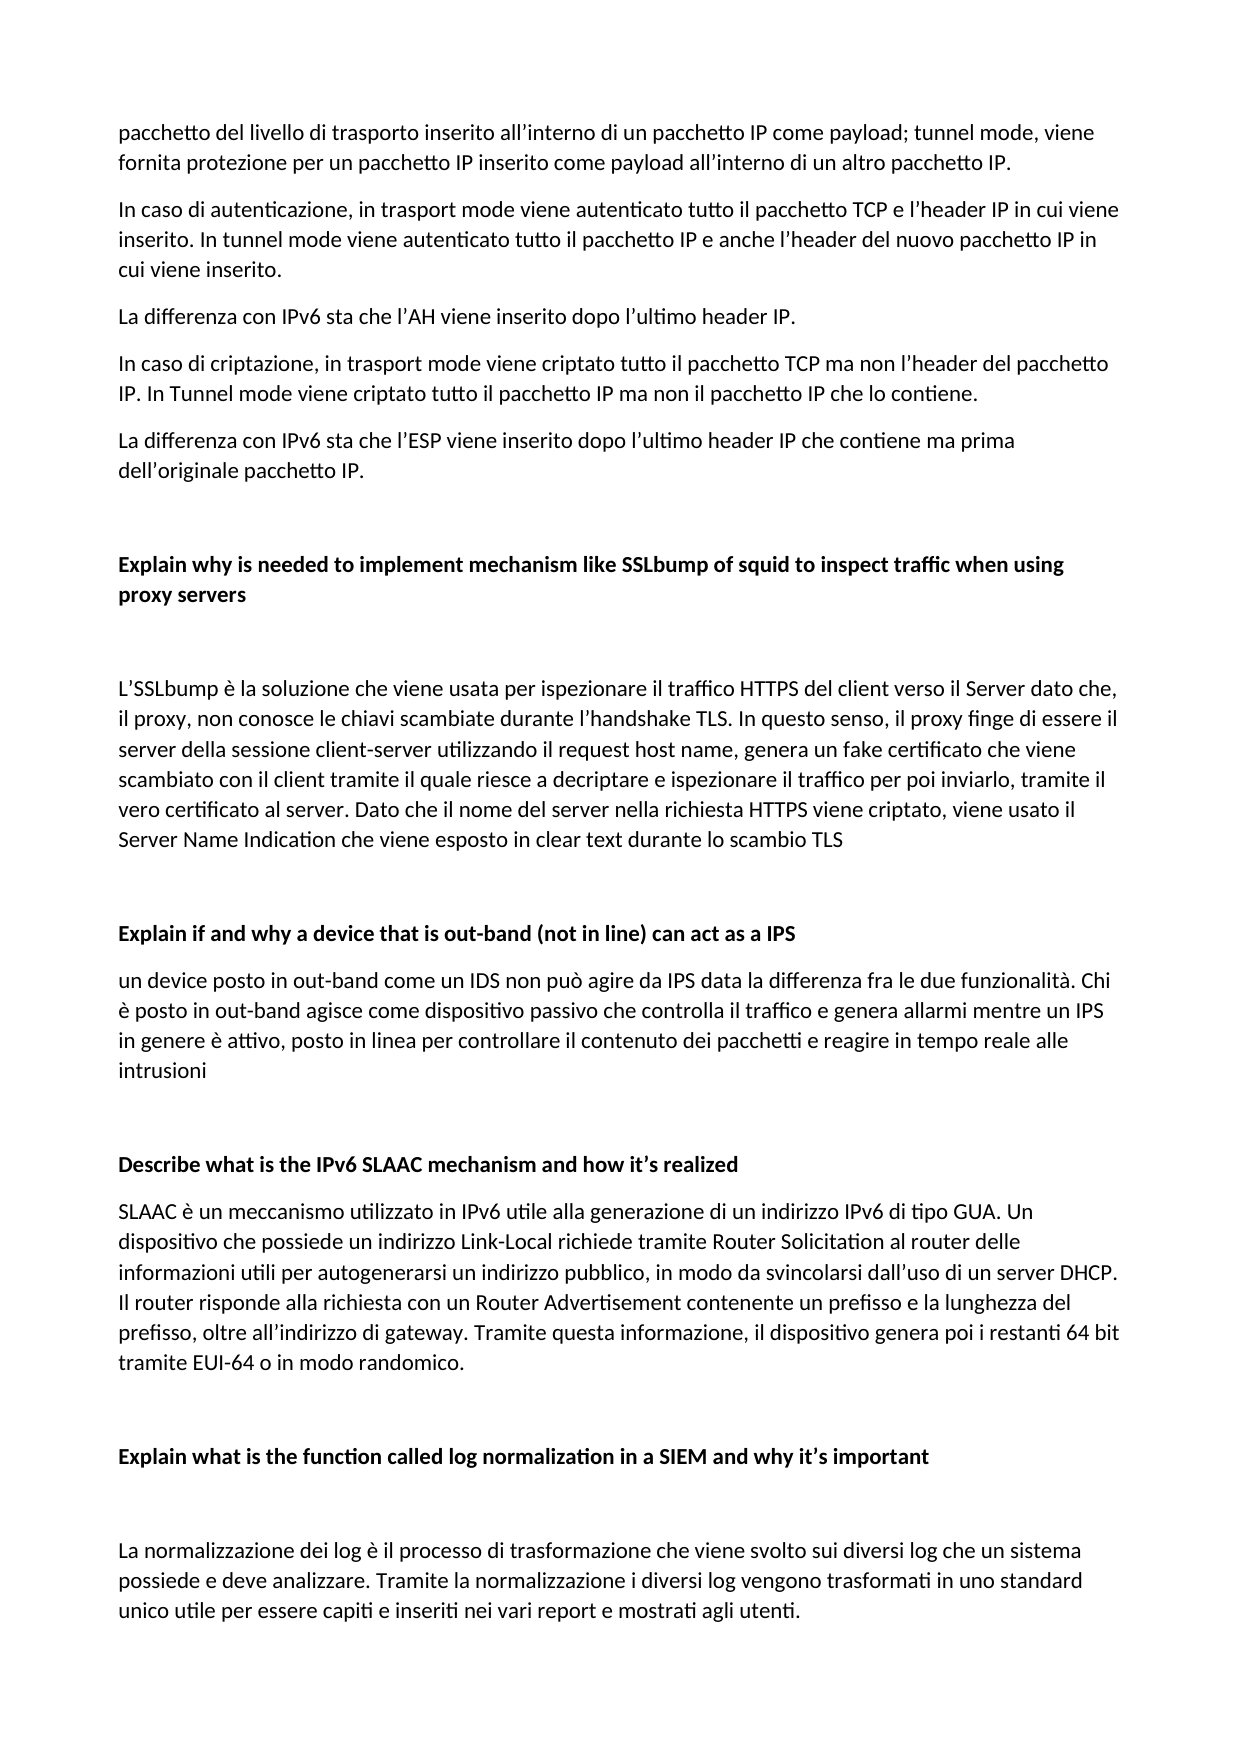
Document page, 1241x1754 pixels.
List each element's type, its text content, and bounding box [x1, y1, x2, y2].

text La differenza con IPv6 sta che l’AH viene inserito dopo l’ultimo header IP. [118, 302, 1122, 331]
text In caso di autenticazione, in trasport mode viene autenticato tutto il pacchetto TCP e l’header IP in cui viene inserito. In tunnel mode viene autenticato tutto il pacchetto IP e anche l’header del nuovo pacchetto IP in cui viene inserito. [118, 195, 1122, 284]
text un device posto in out-band come un IDS non può agire da IPS data la differenza fra le due funzionalità. Chi è posto in out-band agisce come dispositivo passivo che controlla il traffico e genera allarmi mentre un IPS in genere è attivo, posto in linea per controllare il contenuto dei pacchetti e reagire in tempo reale alle intrusioni [118, 966, 1122, 1085]
text L’SSLbump è la soluzione che viene usata per ispezionare il traffico HTTPS del client verso il Server dato che, il proxy, non conosce le chiavi scambiate durante l’handshake TLS. In questo senso, il proxy finge di essere il server della sessione client-server utilizzando il request host name, genera un fake certificato che viene scambiato con il client tramite il quale riesce a decriptare e ispezionare il traffico per poi inviarlo, tramite il vero certificato al server. Dato che il nome del server nella richiesta HTTPS viene criptato, viene usato il Server Name Indication che viene esposto in clear text durante lo scambio TLS [118, 674, 1122, 853]
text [118, 118, 1122, 176]
text In caso di criptazione, in trasport mode viene criptato tutto il pacchetto TCP ma non l’header del pacchetto IP. In Tunnel mode viene criptato tutto il pacchetto IP ma non il pacchetto IP che lo contiene. [118, 349, 1122, 408]
text La differenza con IPv6 sta che l’ESP viene inserito dopo l’ultimo header IP che contiene ma prima dell’originale pacchetto IP. [118, 426, 1122, 485]
text La normalizzazione dei log è il processo di trasformazione che viene svolto sui diversi log che un sistema possiede e deve analizzare. Tramite la normalizzazione i diversi log vengono trasformati in uno standard unico utile per essere capiti e inseriti nei vari report e mostrati agli utenti. [118, 1536, 1122, 1624]
text Explain if and why a device that is out-band (not in line) can act as a IPS [118, 919, 1122, 947]
text SLAAC è un meccanismo utilizzato in IPv6 utile alla generazione di un indirizzo IPv6 di tipo GUA. Un dispositivo che possiede un indirizzo Link-Local richiede tramite Router Solicitation al router delle informazioni utili per autogenerarsi un indirizzo pubblico, in modo da svincolarsi dall’uso di un server DHCP. Il router risponde alla richiesta con un Router Advertisement contenente un prefisso e la lunghezza del prefisso, oltre all’indirizzo di gateway. Tramite questa informazione, il dispositivo genera poi i restanti 64 bit tramite EUI-64 o in modo randomico. [118, 1197, 1122, 1376]
text Explain what is the function called log normalization in a SIEM and why it’s important [118, 1442, 1122, 1470]
text Describe what is the IPv6 SLAAC mechanism and how it’s realized [118, 1150, 1122, 1178]
text Explain why is needed to implement mechanism like SSLbump of squid to inspect traffic when using proxy servers [118, 550, 1122, 609]
